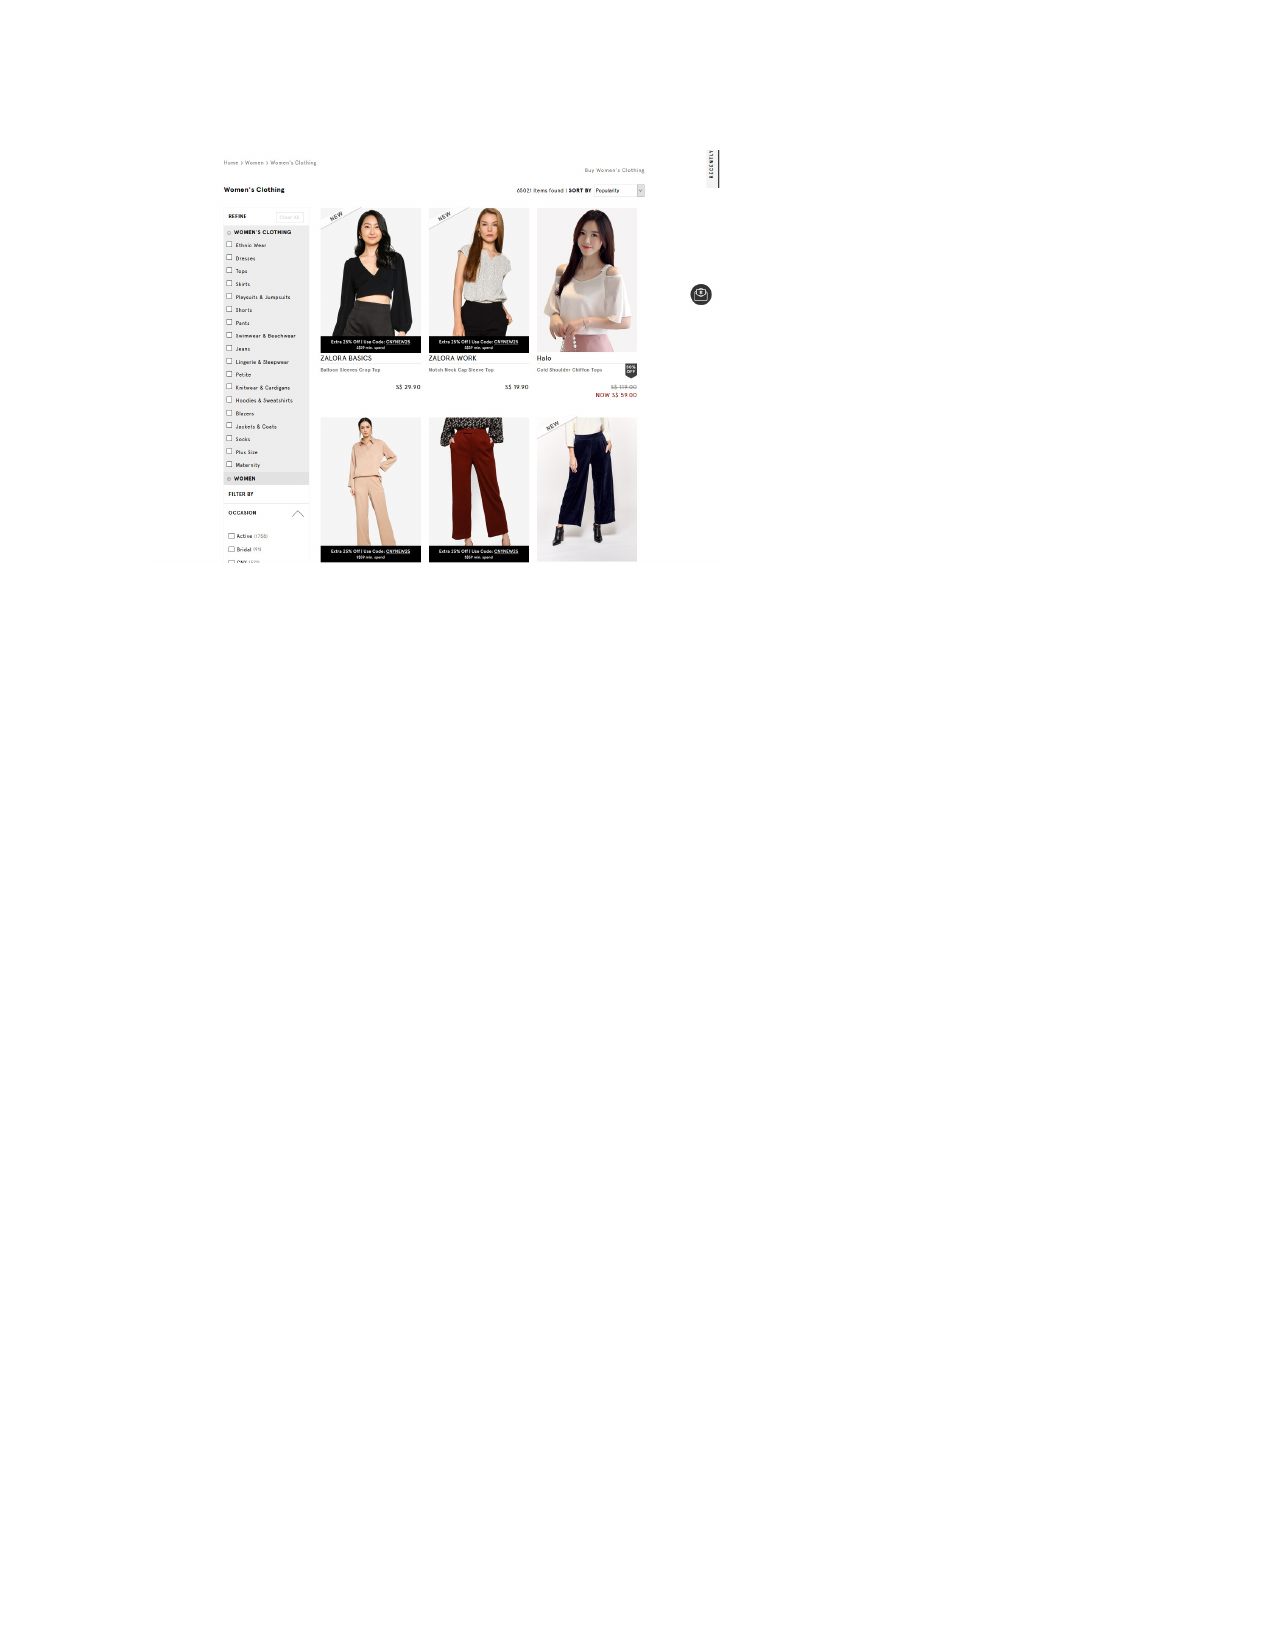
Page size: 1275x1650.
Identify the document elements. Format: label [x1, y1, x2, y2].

picture [150, 150, 720, 563]
